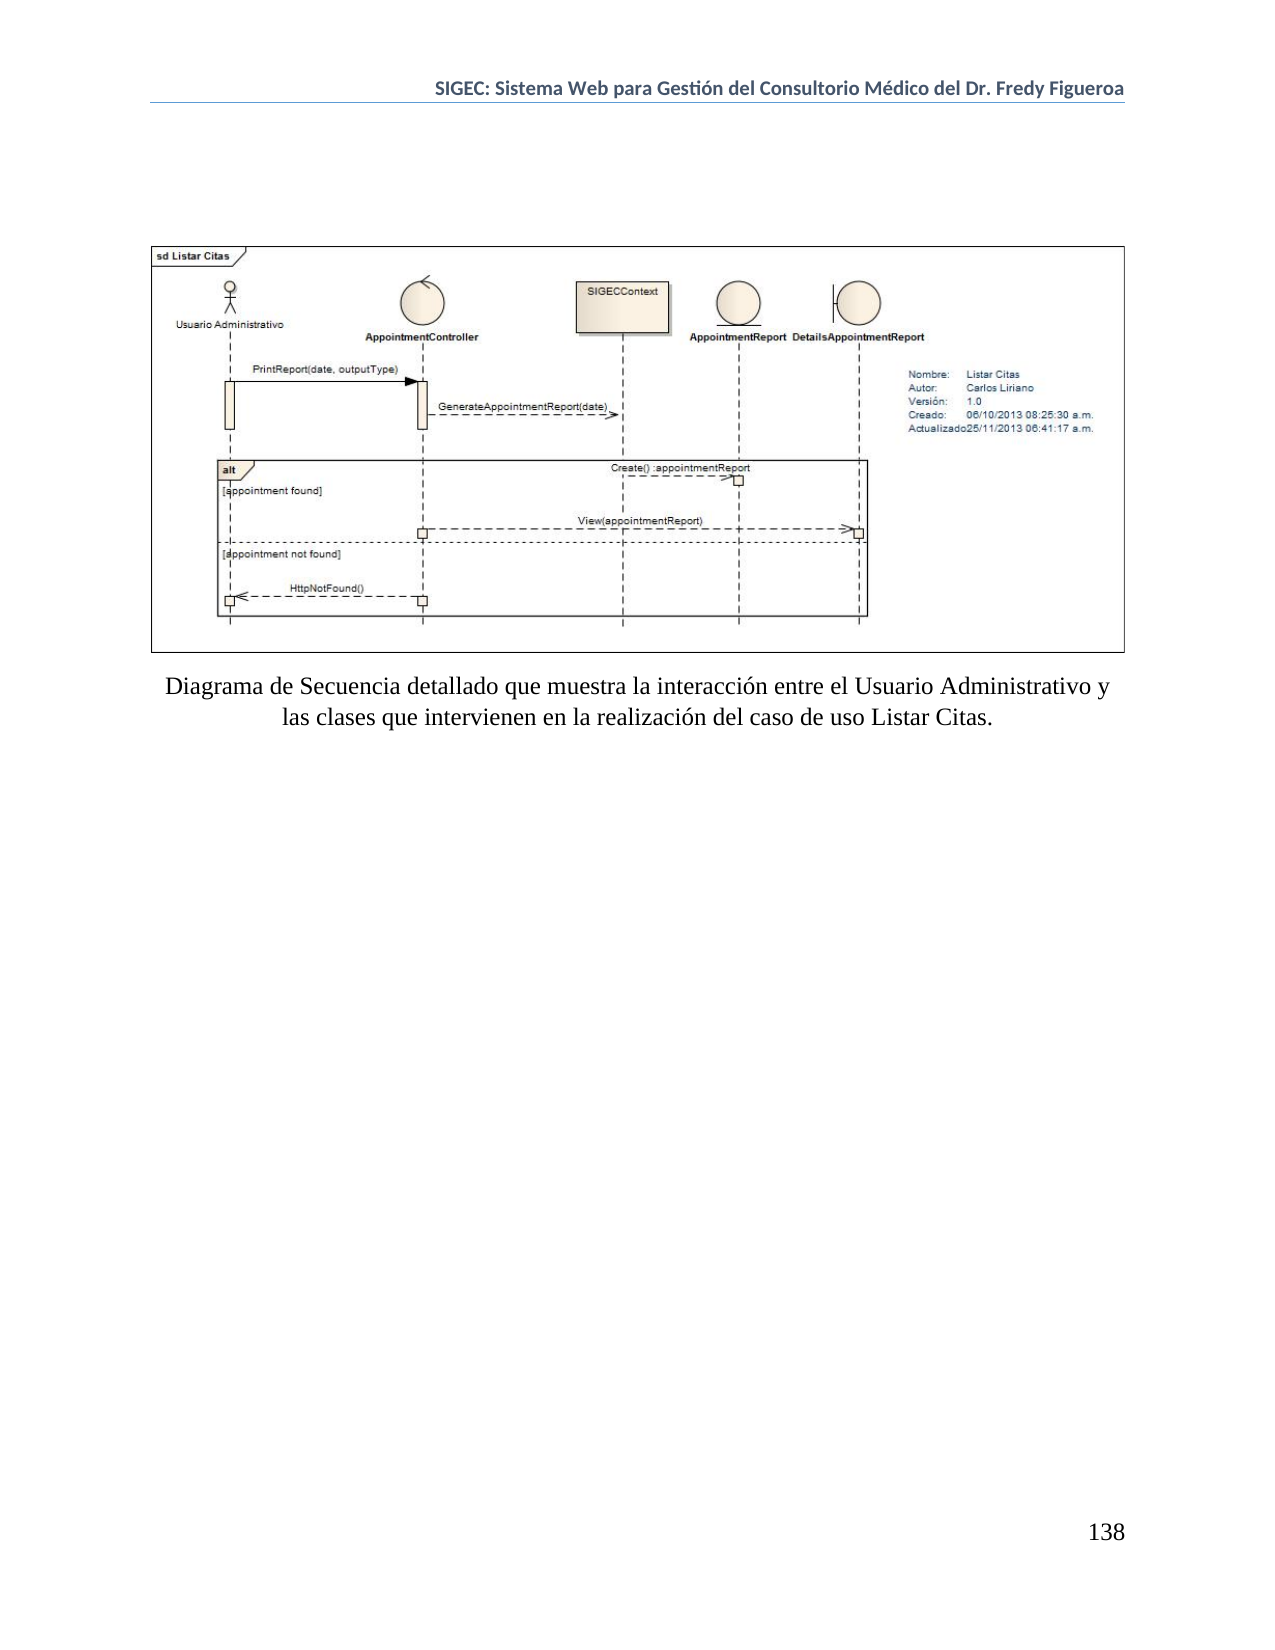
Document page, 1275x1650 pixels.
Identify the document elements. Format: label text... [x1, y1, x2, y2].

text Diagrama de Secuencia detallado que muestra la interacción entre el Usuario Administrativo y las clases que intervienen en la realización del caso de uso Listar Citas. [150, 671, 1125, 731]
picture [150, 245, 1125, 653]
